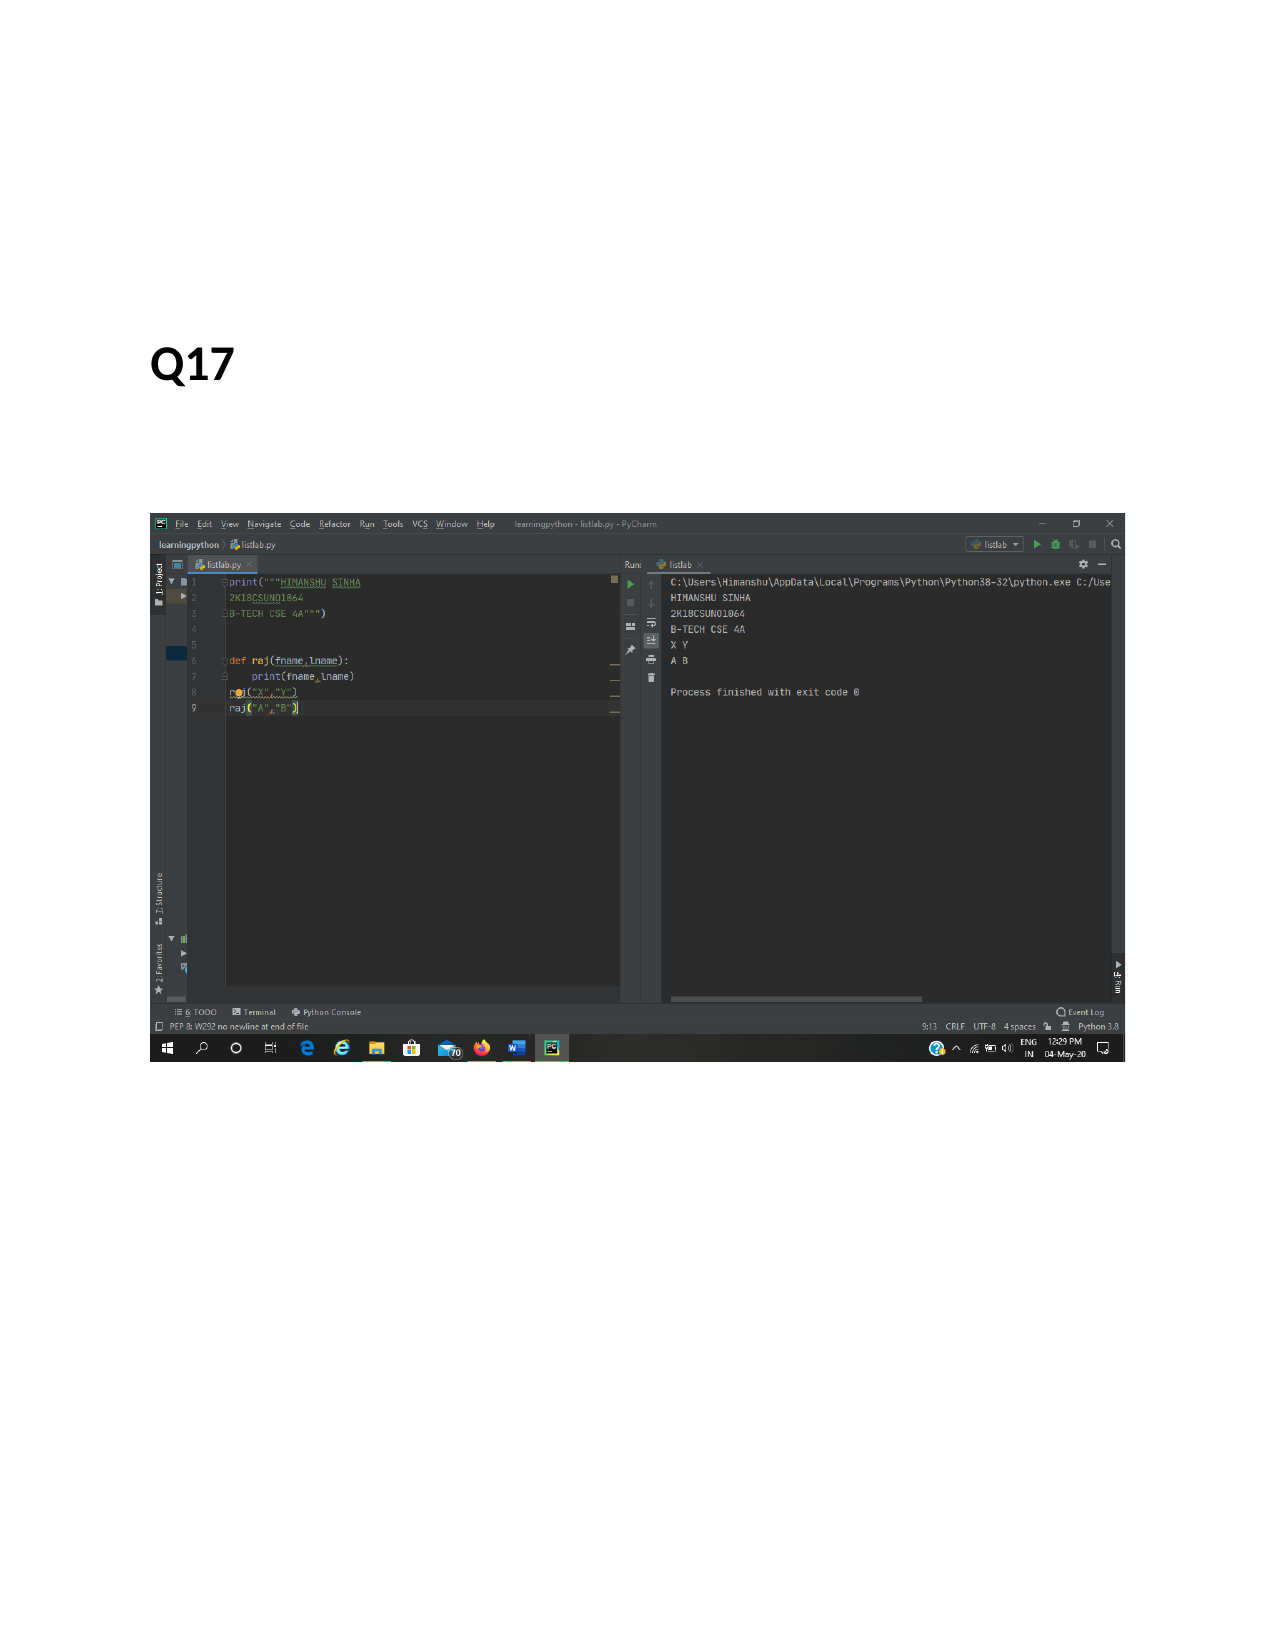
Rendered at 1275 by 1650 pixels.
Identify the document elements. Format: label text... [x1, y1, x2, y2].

picture [150, 513, 1125, 1062]
text Q17 [150, 332, 1125, 393]
